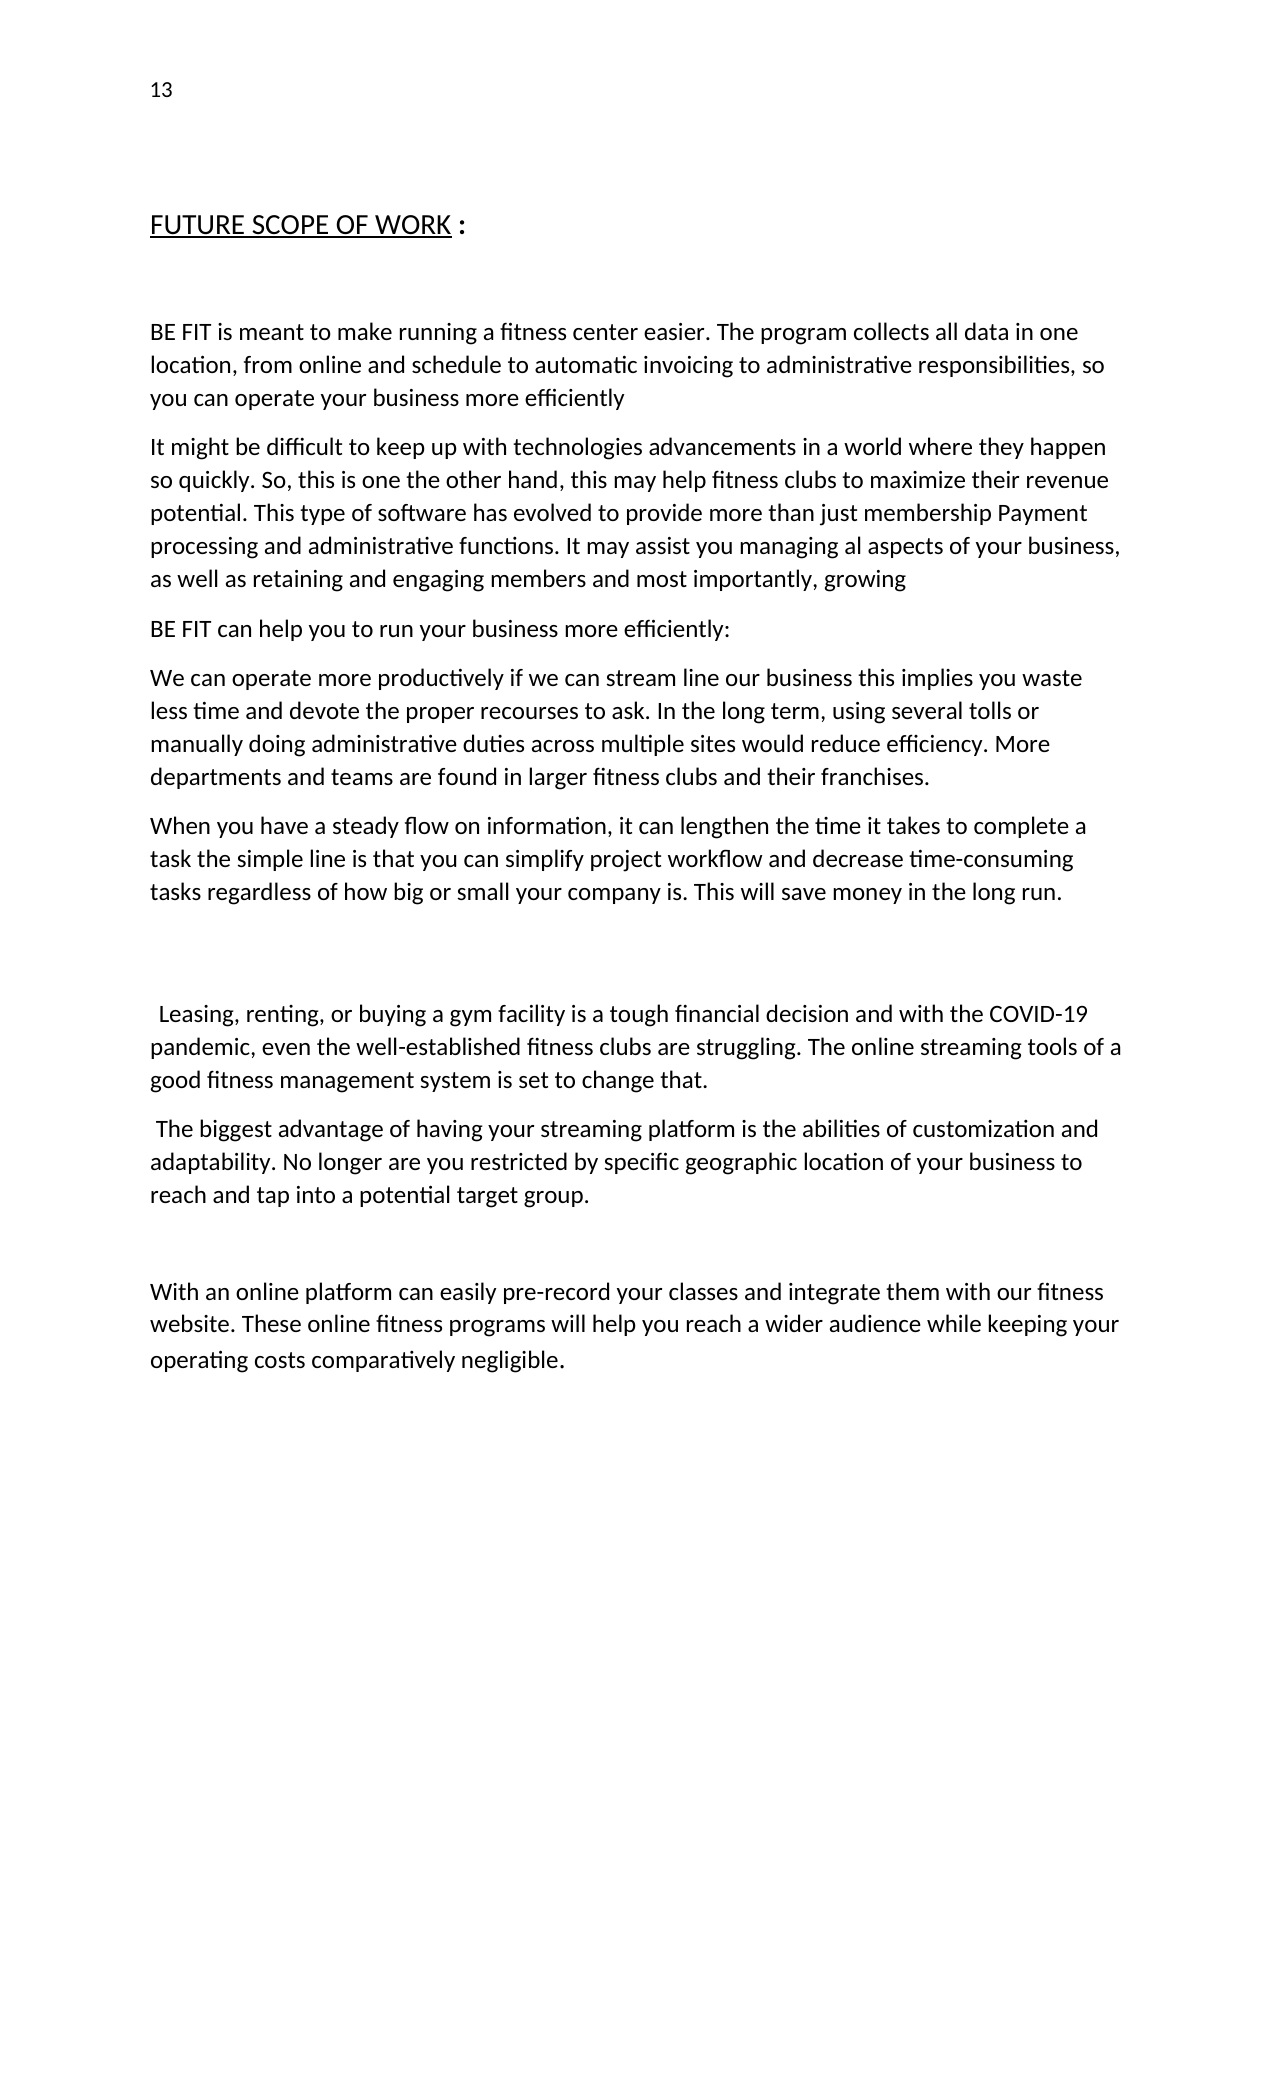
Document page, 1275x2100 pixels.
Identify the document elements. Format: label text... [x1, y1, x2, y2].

text When you have a steady flow on information, it can lengthen the time it takes to complete a task the simple line is that you can simplify project workflow and decrease time-consuming tasks regardless of how big or small your company is. This will save money in the long run. [150, 811, 1125, 907]
text FUTURE SCOPE OF WORK : [150, 206, 1125, 242]
text Leasing, renting, or buying a gym facility is a tough financial decision and with the COVID-19 pandemic, even the well-established fitness clubs are struggling. The online streaming tools of a good fitness management system is set to change that. [150, 998, 1125, 1094]
text With an online platform can easily pre-record your classes and integrate them with our fitness website. These online fitness programs will help you reach a wider audience while keeping your operating costs comparatively negligible. [150, 1276, 1125, 1376]
text BE FIT is meant to make running a fitness center easier. The program collects all data in one location, from online and schedule to automatic invoicing to administrative responsibilities, so you can operate your business more efficiently [150, 316, 1125, 412]
text The biggest advantage of having your streaming platform is the abilities of customization and adaptability. No longer are you restricted by specific geographic location of your business to reach and tap into a potential target group. [150, 1113, 1125, 1210]
text BE FIT can help you to run your business more efficiently: [150, 613, 1125, 643]
text We can operate more productively if we can stream line our business this implies you waste less time and devote the proper recourses to ask. In the long term, using several tolls or manually doing administrative duties across multiple sites would reduce efficiency. More departments and teams are found in larger fitness clubs and their franchises. [150, 662, 1125, 792]
text It might be difficult to keep up with technologies advancements in a world where they happen so quickly. So, this is one the other hand, this may help fitness clubs to maximize their revenue potential. This type of software has evolved to provide more than just membership Payment processing and administrative functions. It may assist you managing al aspects of your business, as well as retaining and engaging members and most importantly, growing [150, 432, 1125, 594]
